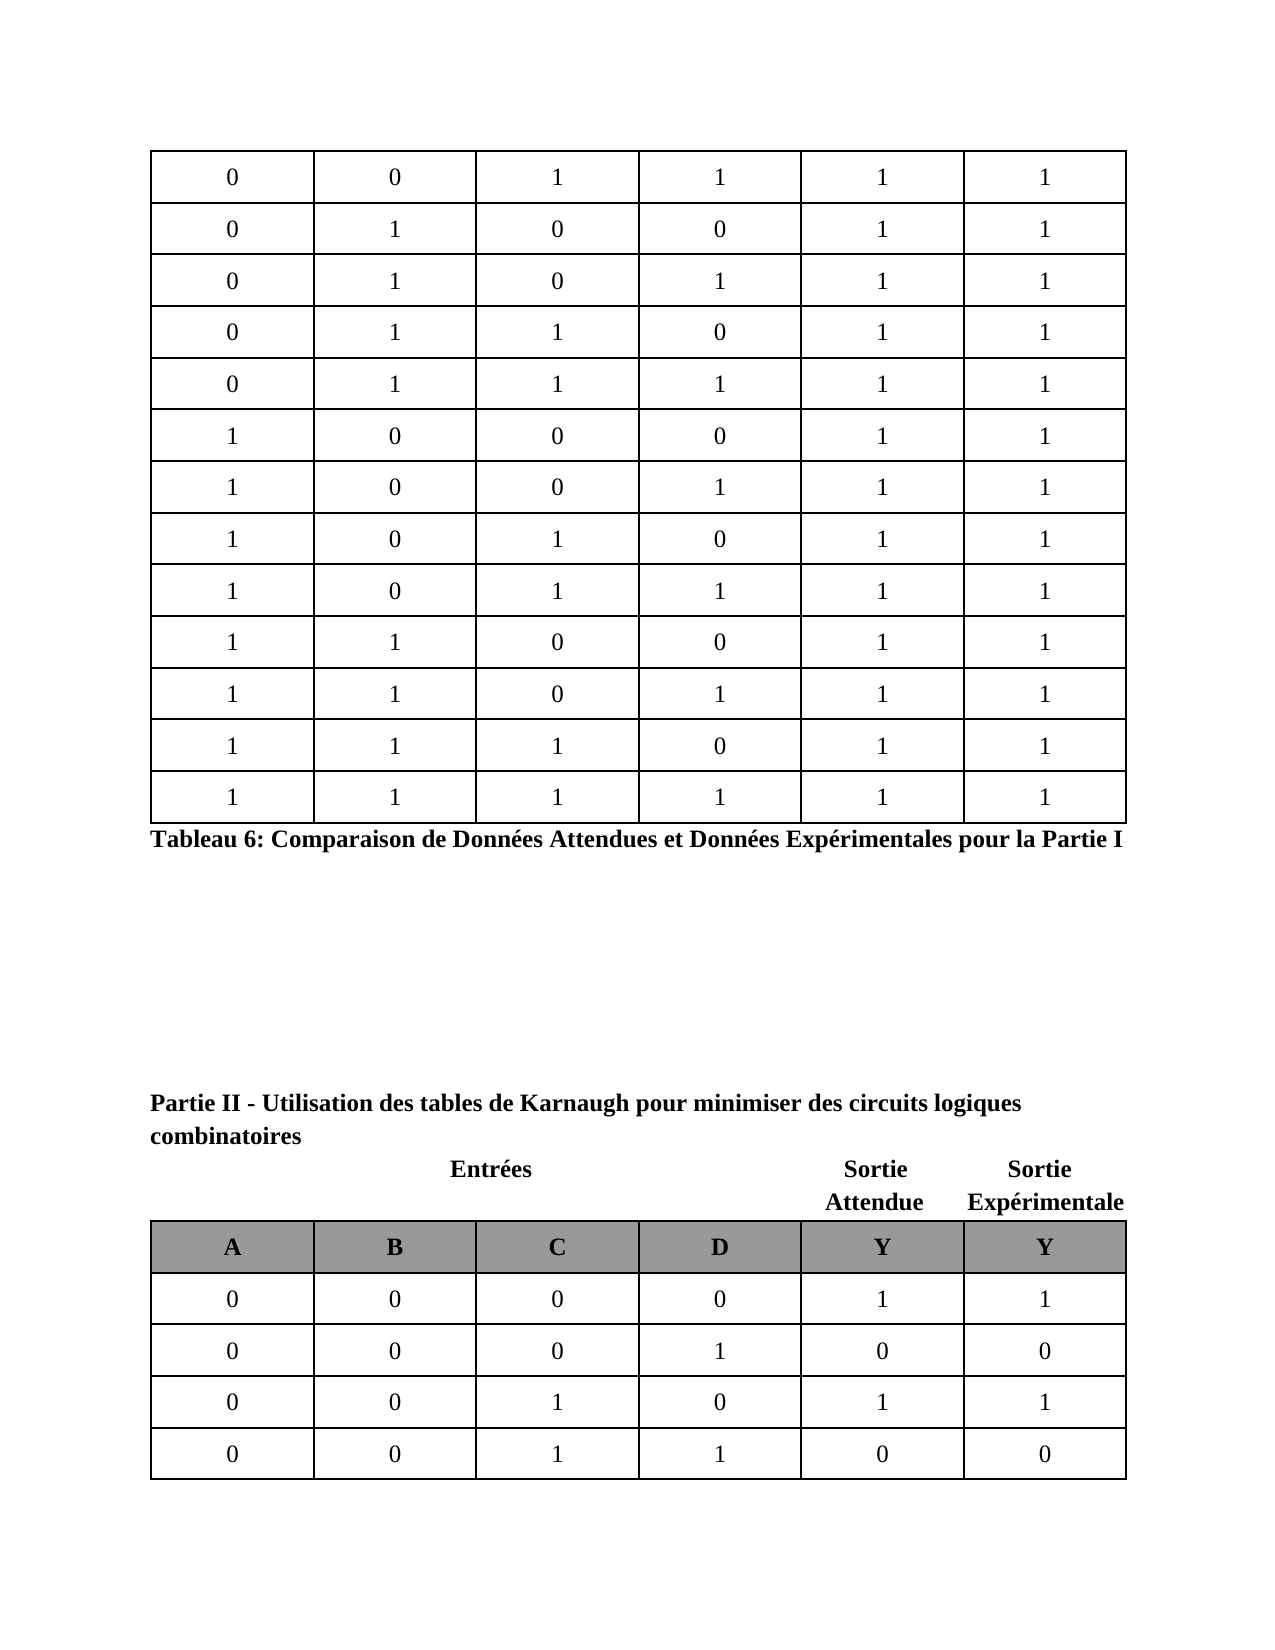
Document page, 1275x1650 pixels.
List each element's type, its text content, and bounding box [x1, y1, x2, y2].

table_cell 1 [477, 1377, 638, 1427]
table_cell 0 [640, 1274, 800, 1323]
table_cell 0 [152, 359, 313, 408]
table_cell 0 [640, 720, 800, 770]
table_cell 1 [152, 720, 313, 770]
text Attendue Expérimentale [150, 1187, 1125, 1216]
table_cell 1 [965, 255, 1125, 305]
table_cell 0 [477, 1274, 638, 1323]
table_cell 1 [965, 1274, 1125, 1323]
text Partie II - Utilisation des tables de Karnaugh pour minimiser des circuits logiques combinatoires [150, 1088, 1125, 1150]
table_cell 1 [640, 772, 800, 822]
table_cell 0 [477, 204, 638, 253]
table_cell 1 [640, 669, 800, 718]
table_cell 0 [640, 514, 800, 563]
table_cell 0 [152, 307, 313, 357]
table_cell 0 [315, 1274, 475, 1323]
table_cell 0 [802, 1325, 963, 1375]
table_cell 1 [965, 1377, 1125, 1427]
table_cell 0 [965, 1429, 1125, 1478]
table_cell 1 [802, 1274, 963, 1323]
table_header D [640, 1222, 800, 1272]
table_cell 1 [315, 669, 475, 718]
table_cell 1 [477, 152, 638, 202]
table_cell 1 [965, 152, 1125, 202]
table_cell 0 [152, 1429, 313, 1478]
table_cell 0 [640, 307, 800, 357]
table_cell 1 [640, 1429, 800, 1478]
table_cell 0 [477, 669, 638, 718]
table_cell 0 [152, 204, 313, 253]
table_cell 1 [802, 617, 963, 667]
table_cell 1 [152, 410, 313, 460]
table_cell 1 [315, 255, 475, 305]
table_cell 1 [965, 772, 1125, 822]
table_cell 1 [477, 514, 638, 563]
table_cell 1 [965, 669, 1125, 718]
table_cell 1 [802, 565, 963, 615]
table_cell 1 [477, 1429, 638, 1478]
table_cell 0 [315, 1377, 475, 1427]
table_header Y [965, 1222, 1125, 1272]
table_cell 0 [477, 410, 638, 460]
table_cell 1 [315, 307, 475, 357]
table_cell 0 [477, 462, 638, 512]
table_cell 1 [965, 720, 1125, 770]
table_cell 1 [315, 359, 475, 408]
table_cell 1 [965, 462, 1125, 512]
table_cell 0 [315, 1429, 475, 1478]
table_cell 0 [152, 255, 313, 305]
table_cell 1 [477, 307, 638, 357]
table_cell 1 [802, 204, 963, 253]
table_cell 1 [965, 359, 1125, 408]
table_cell 1 [965, 204, 1125, 253]
table_cell 0 [965, 1325, 1125, 1375]
table_cell 1 [640, 359, 800, 408]
table_cell 1 [802, 720, 963, 770]
table_cell 0 [315, 462, 475, 512]
table_header Y [802, 1222, 963, 1272]
table_cell 1 [802, 410, 963, 460]
table_cell 0 [152, 1377, 313, 1427]
table_cell 1 [315, 772, 475, 822]
table_header A [152, 1222, 313, 1272]
table_cell 1 [152, 462, 313, 512]
table_cell 1 [802, 152, 963, 202]
table_cell 0 [315, 410, 475, 460]
table_cell 0 [477, 1325, 638, 1375]
table_header C [477, 1222, 638, 1272]
table_cell 0 [315, 1325, 475, 1375]
table_cell 0 [802, 1429, 963, 1478]
table_cell 0 [152, 1325, 313, 1375]
table_cell 1 [802, 1377, 963, 1427]
table_cell 1 [640, 255, 800, 305]
text Entrées Sortie Sortie [150, 1154, 1125, 1183]
table_cell 1 [152, 514, 313, 563]
table_cell 1 [152, 565, 313, 615]
table_cell 1 [965, 307, 1125, 357]
table_cell 1 [477, 565, 638, 615]
table_cell 1 [802, 772, 963, 822]
text Tableau 6: Comparaison de Données Attendues et Données Expérimentales pour la Partie I [150, 824, 1125, 852]
table_cell 1 [152, 772, 313, 822]
table_header B [315, 1222, 475, 1272]
table_cell 1 [802, 307, 963, 357]
table_cell 1 [802, 255, 963, 305]
table_cell 1 [640, 462, 800, 512]
table_cell 1 [315, 204, 475, 253]
table_cell 0 [640, 1377, 800, 1427]
table_cell 1 [640, 1325, 800, 1375]
table_cell 1 [315, 617, 475, 667]
table_cell 1 [477, 772, 638, 822]
table_cell 1 [802, 514, 963, 563]
table_cell 1 [477, 720, 638, 770]
table_cell 0 [315, 565, 475, 615]
table_cell 1 [802, 462, 963, 512]
table_cell 1 [477, 359, 638, 408]
table_cell 1 [802, 359, 963, 408]
table_cell 0 [315, 514, 475, 563]
table_cell 0 [640, 410, 800, 460]
table_cell 1 [640, 152, 800, 202]
table_cell 1 [152, 617, 313, 667]
table_cell 0 [477, 617, 638, 667]
table_cell 1 [640, 565, 800, 615]
table_cell 1 [965, 410, 1125, 460]
table_cell 0 [152, 152, 313, 202]
table_cell 0 [477, 255, 638, 305]
table_cell 1 [315, 720, 475, 770]
table_cell 1 [965, 565, 1125, 615]
table_cell 0 [640, 617, 800, 667]
table_cell 0 [315, 152, 475, 202]
table_cell 0 [640, 204, 800, 253]
table_cell 1 [965, 617, 1125, 667]
table_cell 1 [152, 669, 313, 718]
table_cell 1 [802, 669, 963, 718]
table_cell 0 [152, 1274, 313, 1323]
table_cell 1 [965, 514, 1125, 563]
